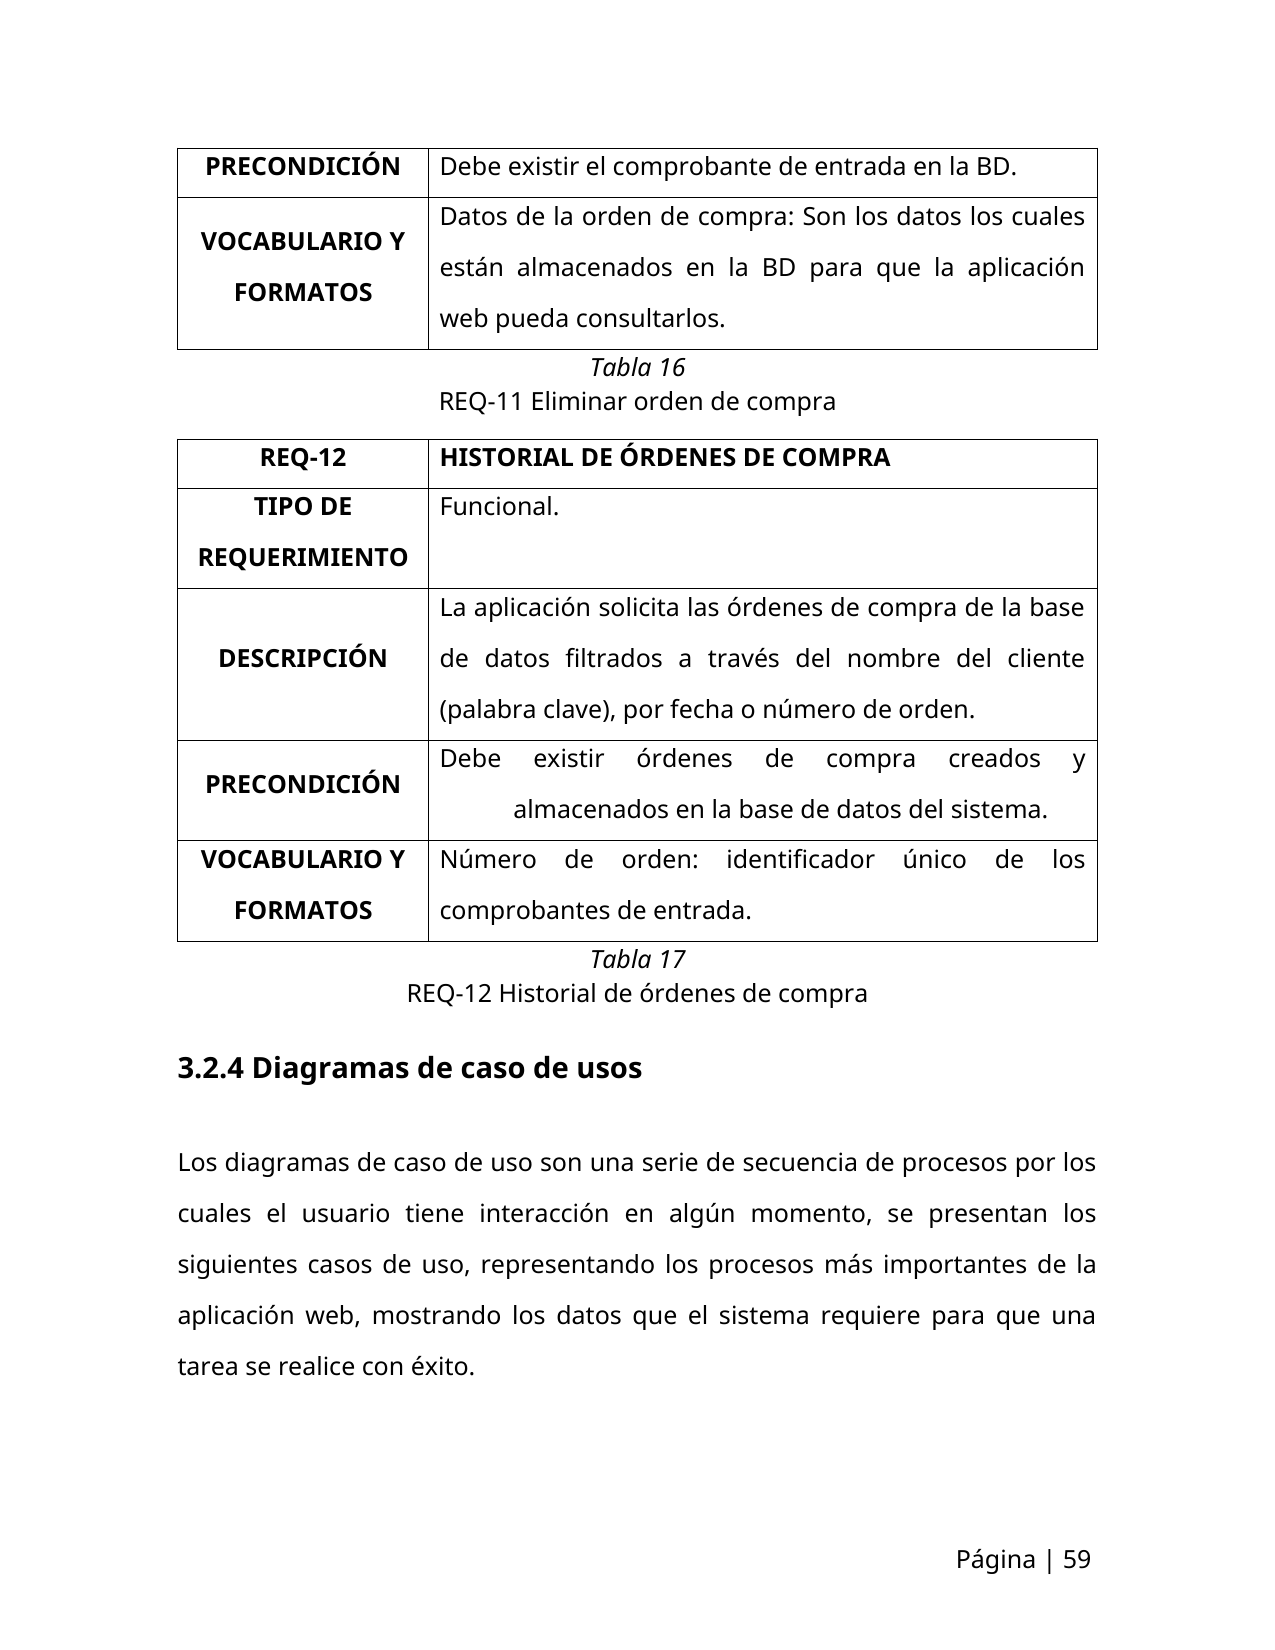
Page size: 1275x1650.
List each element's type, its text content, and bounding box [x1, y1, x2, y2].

table_cell Debe existir órdenes de compra creados y almacenados en la base de datos del sistema. [429, 741, 1097, 840]
table_cell VOCABULARIO Y FORMATOS [178, 841, 428, 941]
text Tabla 17 REQ-12 Historial de órdenes de compra [177, 942, 1098, 1010]
table_header REQ-12 [178, 440, 428, 488]
table_cell Datos de la orden de compra: Son los datos los cuales están almacenados en la BD para que la aplicación web pueda consultarlos. [429, 198, 1097, 348]
text Los diagramas de caso de uso son una serie de secuencia de procesos por los cuales el usuario tiene interacción en algún momento, se presentan los siguientes casos de uso, representando los procesos más importantes de la aplicación web, mostrando los datos que el sistema requiere para que una tarea se realice con éxito. [177, 1144, 1098, 1382]
table_cell Debe existir el comprobante de entrada en la BD. [429, 149, 1097, 197]
table_cell PRECONDICIÓN [178, 741, 428, 840]
table_cell TIPO DE REQUERIMIENTO [178, 489, 428, 588]
table_cell DESCRIPCIÓN [178, 589, 428, 740]
text Tabla 16 REQ-11 Eliminar orden de compra [177, 350, 1098, 418]
table_header HISTORIAL DE ÓRDENES DE COMPRA [429, 440, 1097, 488]
table_cell VOCABULARIO Y FORMATOS [178, 198, 428, 348]
subtitle 3.2.4 Diagramas de caso de usos [177, 1047, 1098, 1087]
table_cell Funcional. [429, 489, 1097, 588]
table_cell La aplicación solicita las órdenes de compra de la base de datos filtrados a través del nombre del cliente (palabra clave), por fecha o número de orden. [429, 589, 1097, 740]
table_cell PRECONDICIÓN [178, 149, 428, 197]
table_cell Número de orden: identificador único de los comprobantes de entrada. [429, 841, 1097, 941]
